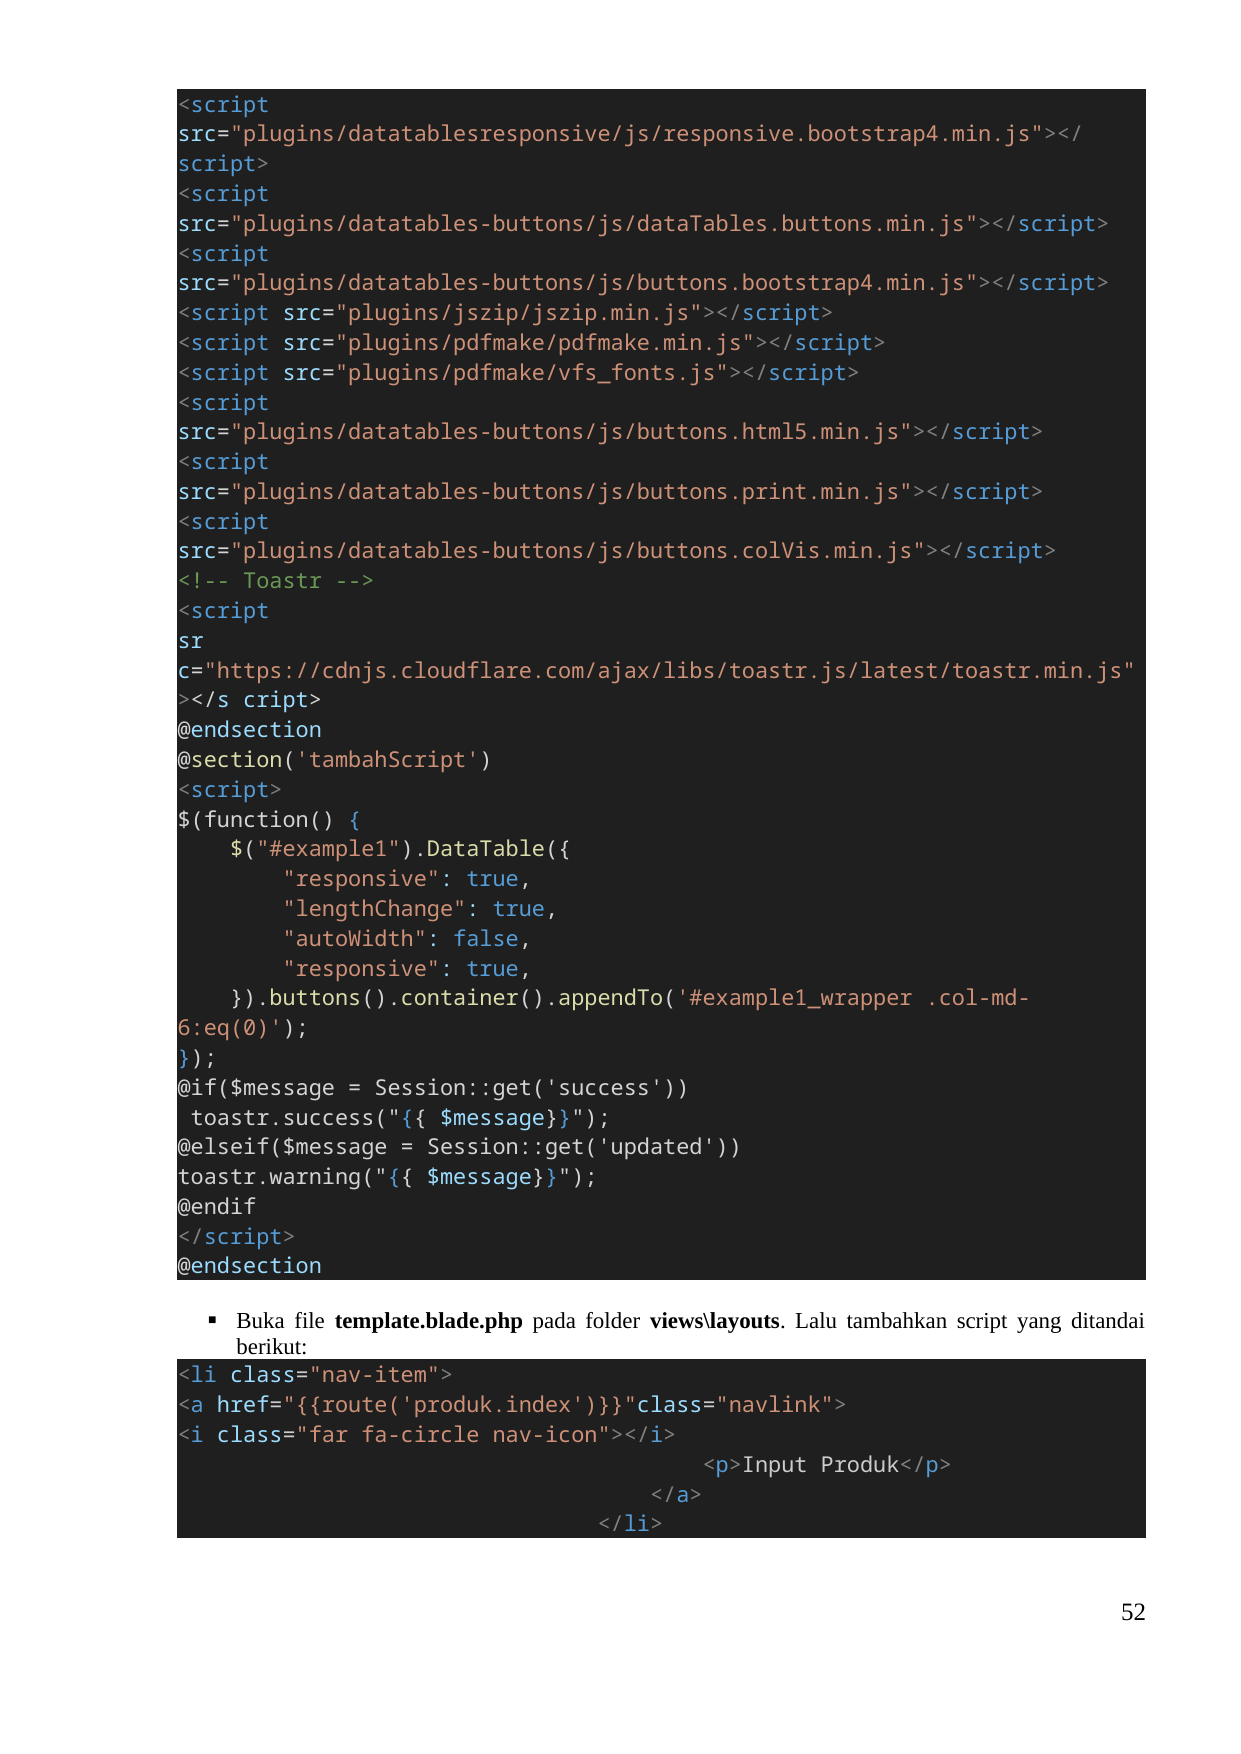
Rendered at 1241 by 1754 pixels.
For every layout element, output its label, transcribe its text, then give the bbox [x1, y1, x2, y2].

text <script> [177, 774, 1146, 804]
text @if($message = Session::get('success')) [177, 1072, 1146, 1102]
text @endsection [177, 714, 1146, 744]
text toastr.success("{{ $message}}"); [177, 1102, 1146, 1131]
text <p>Input Produk</p> [177, 1449, 1146, 1478]
text <script src="https://cdnjs.cloudflare.com/ajax/libs/toastr.js/latest/toastr.min.js"></s cript> [177, 595, 1146, 714]
text }).buttons().container().appendTo('#example1_wrapper .col-md-6:eq(0)'); [177, 982, 1146, 1042]
text <script src="plugins/jszip/jszip.min.js"></script> [177, 297, 1146, 327]
text <!-- Toastr --> [177, 565, 1146, 595]
text "lengthChange": true, [177, 893, 1146, 923]
text <script src="plugins/datatables-buttons/js/buttons.html5.min.js"></script> [177, 387, 1146, 446]
text <script src="plugins/datatables-buttons/js/buttons.print.min.js"></script> [177, 446, 1146, 506]
text <script src="plugins/datatables-buttons/js/dataTables.buttons.min.js"></script> [177, 178, 1146, 238]
text <li class="nav-item"> [177, 1359, 1146, 1389]
text toastr.warning("{{ $message}}"); [177, 1161, 1146, 1191]
text </a> [177, 1478, 1146, 1508]
text "responsive": true, [177, 863, 1146, 893]
text <script src="plugins/datatablesresponsive/js/responsive.bootstrap4.min.js"></script> [177, 89, 1146, 178]
text @elseif($message = Session::get('updated')) [177, 1131, 1146, 1161]
text <script src="plugins/datatables-buttons/js/buttons.colVis.min.js"></script> [177, 506, 1146, 565]
text <script src="plugins/pdfmake/pdfmake.min.js"></script> [177, 327, 1146, 357]
text <a href="{{route('produk.index')}}"class="navlink"> <i class="far fa-circle nav-icon"></i> [177, 1389, 1146, 1449]
text </li> [177, 1508, 1146, 1538]
text "responsive": true, [177, 953, 1146, 982]
text <script src="plugins/pdfmake/vfs_fonts.js"></script> [177, 357, 1146, 387]
text </script> [177, 1221, 1146, 1251]
text @endif [177, 1191, 1146, 1221]
text }); [177, 1042, 1146, 1072]
text @endsection [177, 1251, 1146, 1280]
text <script src="plugins/datatables-buttons/js/buttons.bootstrap4.min.js"></script> [177, 238, 1146, 297]
text "autoWidth": false, [177, 923, 1146, 953]
text $(function() { [177, 804, 1146, 833]
list Buka file template.blade.php pada folder views\layouts. Lalu tambahkan script yang ditandai berikut: [207, 1307, 1146, 1359]
text @section('tambahScript') [177, 744, 1146, 774]
text $("#example1").DataTable({ [177, 833, 1146, 863]
